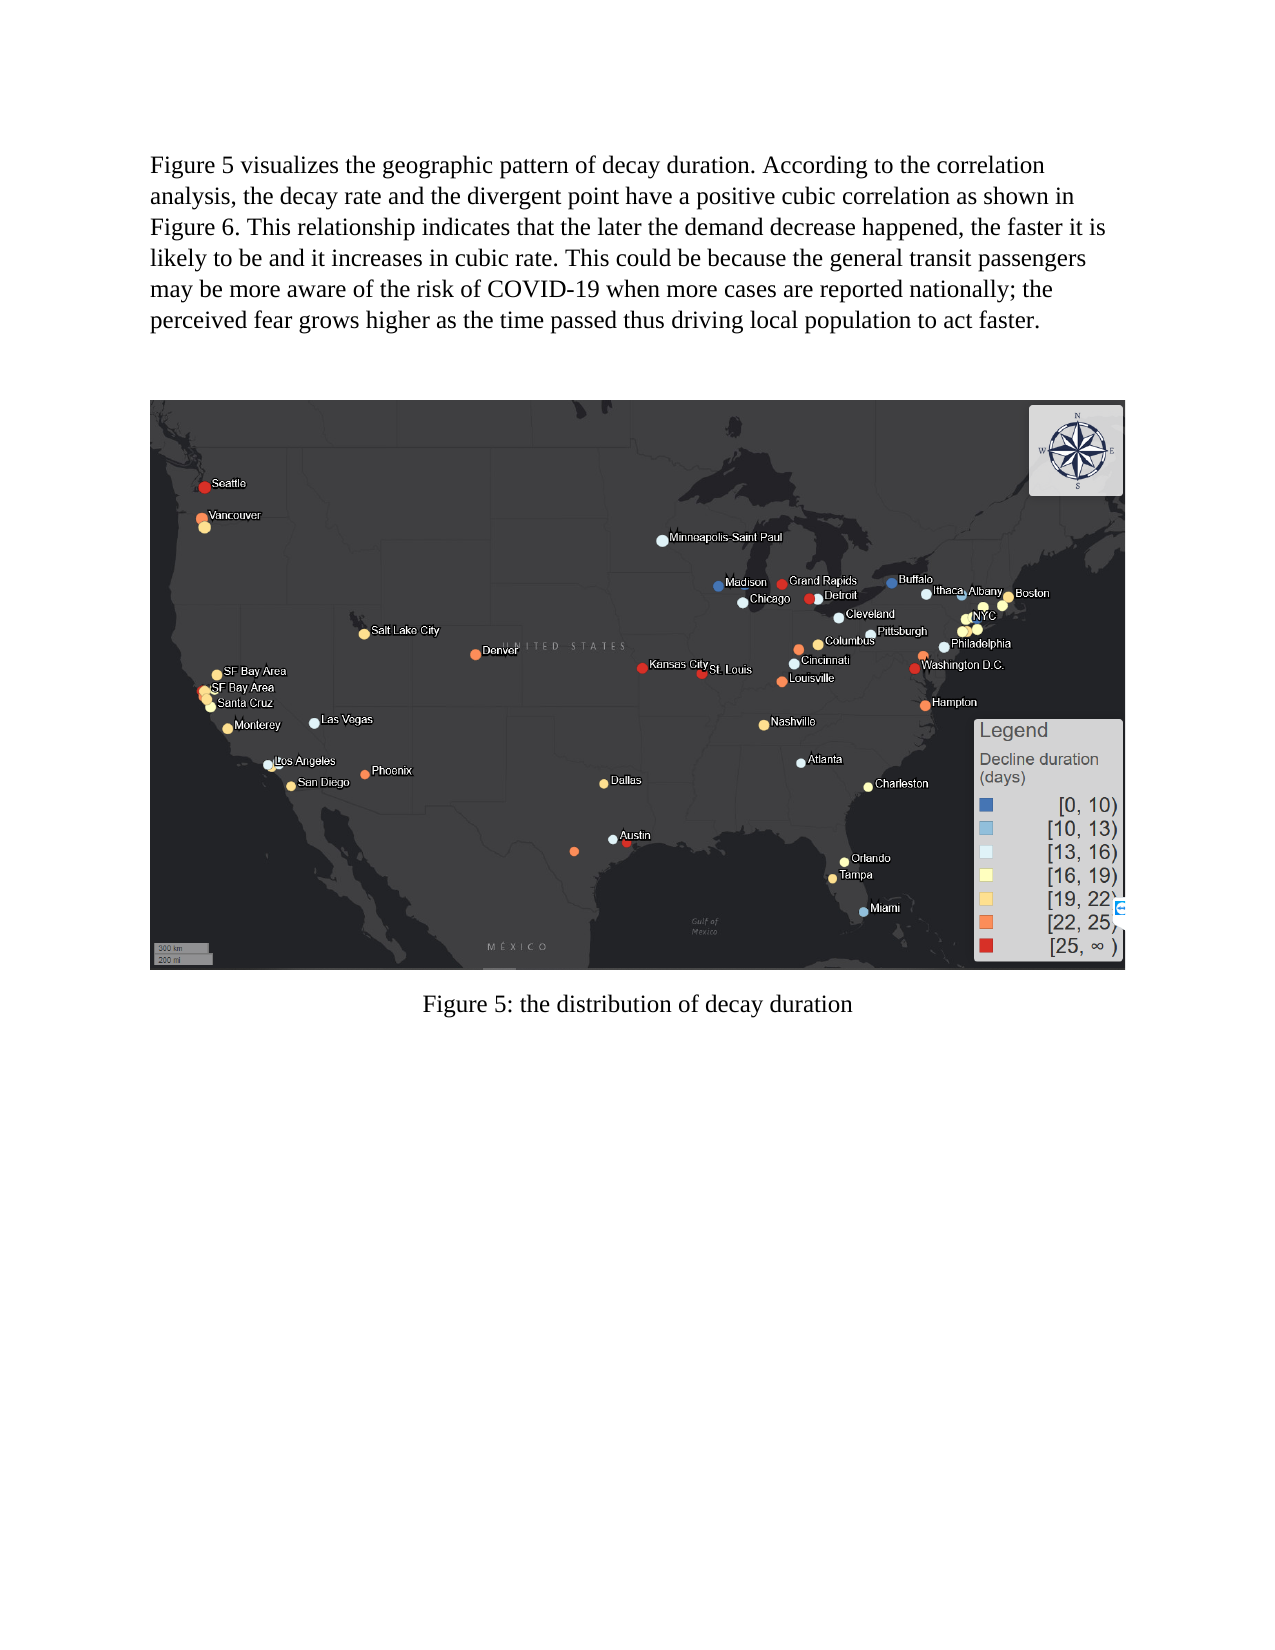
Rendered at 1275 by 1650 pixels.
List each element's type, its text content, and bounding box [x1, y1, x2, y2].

text Figure 5: the distribution of decay duration [150, 989, 1125, 1017]
picture [150, 400, 1125, 970]
text Figure 5 visualizes the geographic pattern of decay duration. According to the correlation analysis, the decay rate and the divergent point have a positive cubic correlation as shown in Figure 6. This relationship indicates that the later the demand decrease happened, the faster it is likely to be and it increases in cubic rate. This could be because the general transit passengers may be more aware of the risk of COVID-19 when more cases are reported nationally; the perceived fear grows higher as the time passed thus driving local population to act faster. [150, 150, 1125, 334]
